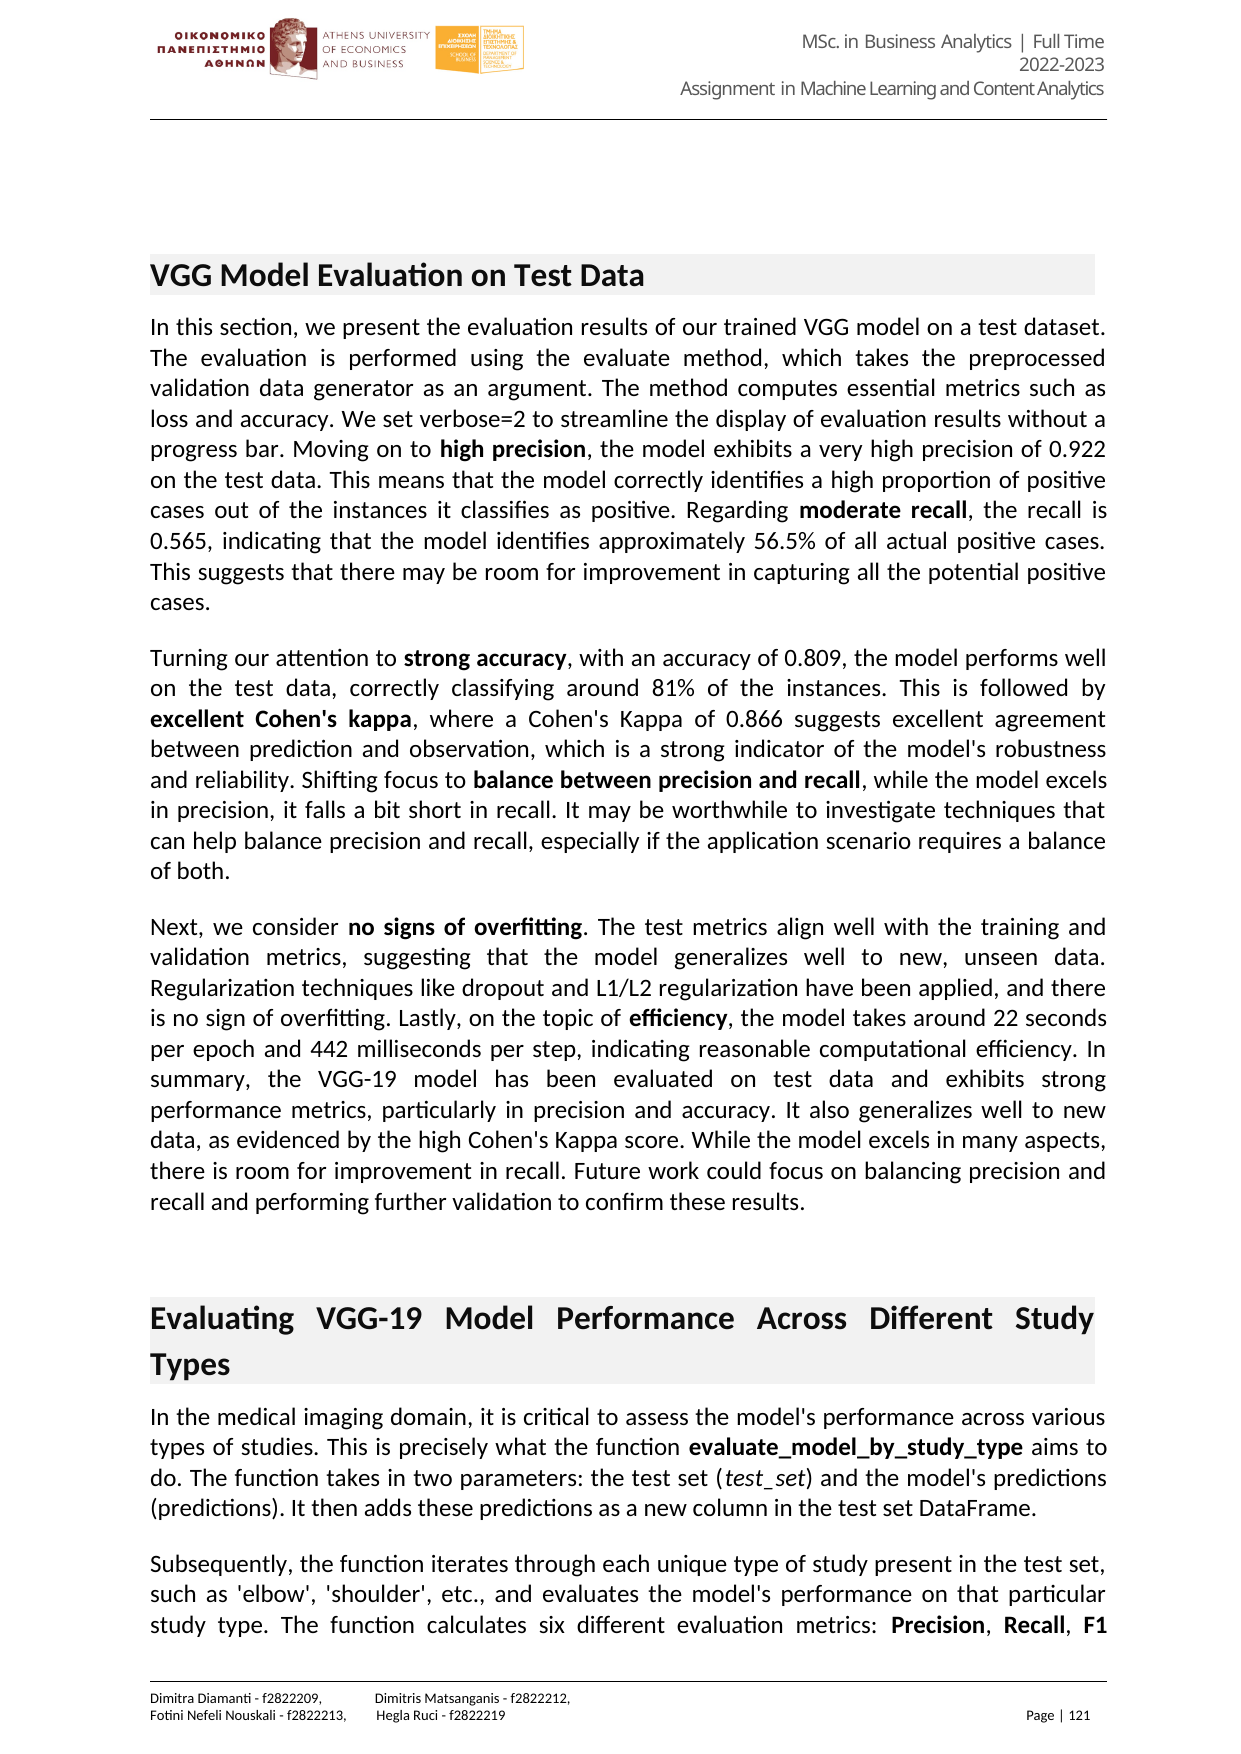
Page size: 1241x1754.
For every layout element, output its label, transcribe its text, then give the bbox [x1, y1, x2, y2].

subtitle VGG Model Evaluation on Test Data [150, 254, 1095, 295]
text In this section, we present the evaluation results of our trained VGG model on a test dataset. The evaluation is performed using the evaluate method, which takes the preprocessed validation data generator as an argument. The method computes essential metrics such as loss and accuracy. We set verbose=2 to streamline the display of evaluation results without a progress bar. Moving on to high precision, the model exhibits a very high precision of 0.922 on the test data. This means that the model correctly identifies a high proportion of positive cases out of the instances it classifies as positive. Regarding moderate recall, the recall is 0.565, indicating that the model identifies approximately 56.5% of all actual positive cases. This suggests that there may be room for improvement in capturing all the potential positive cases. [150, 312, 1107, 617]
text Next, we consider no signs of overfitting. The test metrics align well with the training and validation metrics, suggesting that the model generalizes well to new, unseen data. Regularization techniques like dropout and L1/L2 regularization have been applied, and there is no sign of overfitting. Lastly, on the topic of efficiency, the model takes around 22 seconds per epoch and 442 milliseconds per step, indicating reasonable computational efficiency. In summary, the VGG-19 model has been evaluated on test data and exhibits strong performance metrics, particularly in precision and accuracy. It also generalizes well to new data, as evidenced by the high Cohen's Kappa score. While the model excels in many aspects, there is room for improvement in recall. Future work could focus on balancing precision and recall and performing further validation to confirm these results. [150, 911, 1107, 1216]
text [150, 1548, 1107, 1639]
subtitle Evaluating VGG-19 Model Performance Across Different Study Types [150, 1297, 1095, 1384]
picture [151, 17, 526, 82]
text Turning our attention to strong accuracy, with an accuracy of 0.809, the model performs well on the test data, correctly classifying around 81% of the instances. This is followed by excellent Cohen's kappa, where a Cohen's Kappa of 0.866 suggests excellent agreement between prediction and observation, which is a strong indicator of the model's robustness and reliability. Shifting focus to balance between precision and recall, while the model excels in precision, it falls a bit short in recall. It may be worthwhile to investigate techniques that can help balance precision and recall, especially if the application scenario requires a balance of both. [150, 642, 1107, 886]
text In the medical imaging domain, it is critical to assess the model's performance across various types of studies. This is precisely what the function evaluate_model_by_study_type aims to do. The function takes in two parameters: the test set (test_set) and the model's predictions (predictions). It then adds these predictions as a new column in the test set DataFrame. [150, 1401, 1107, 1523]
